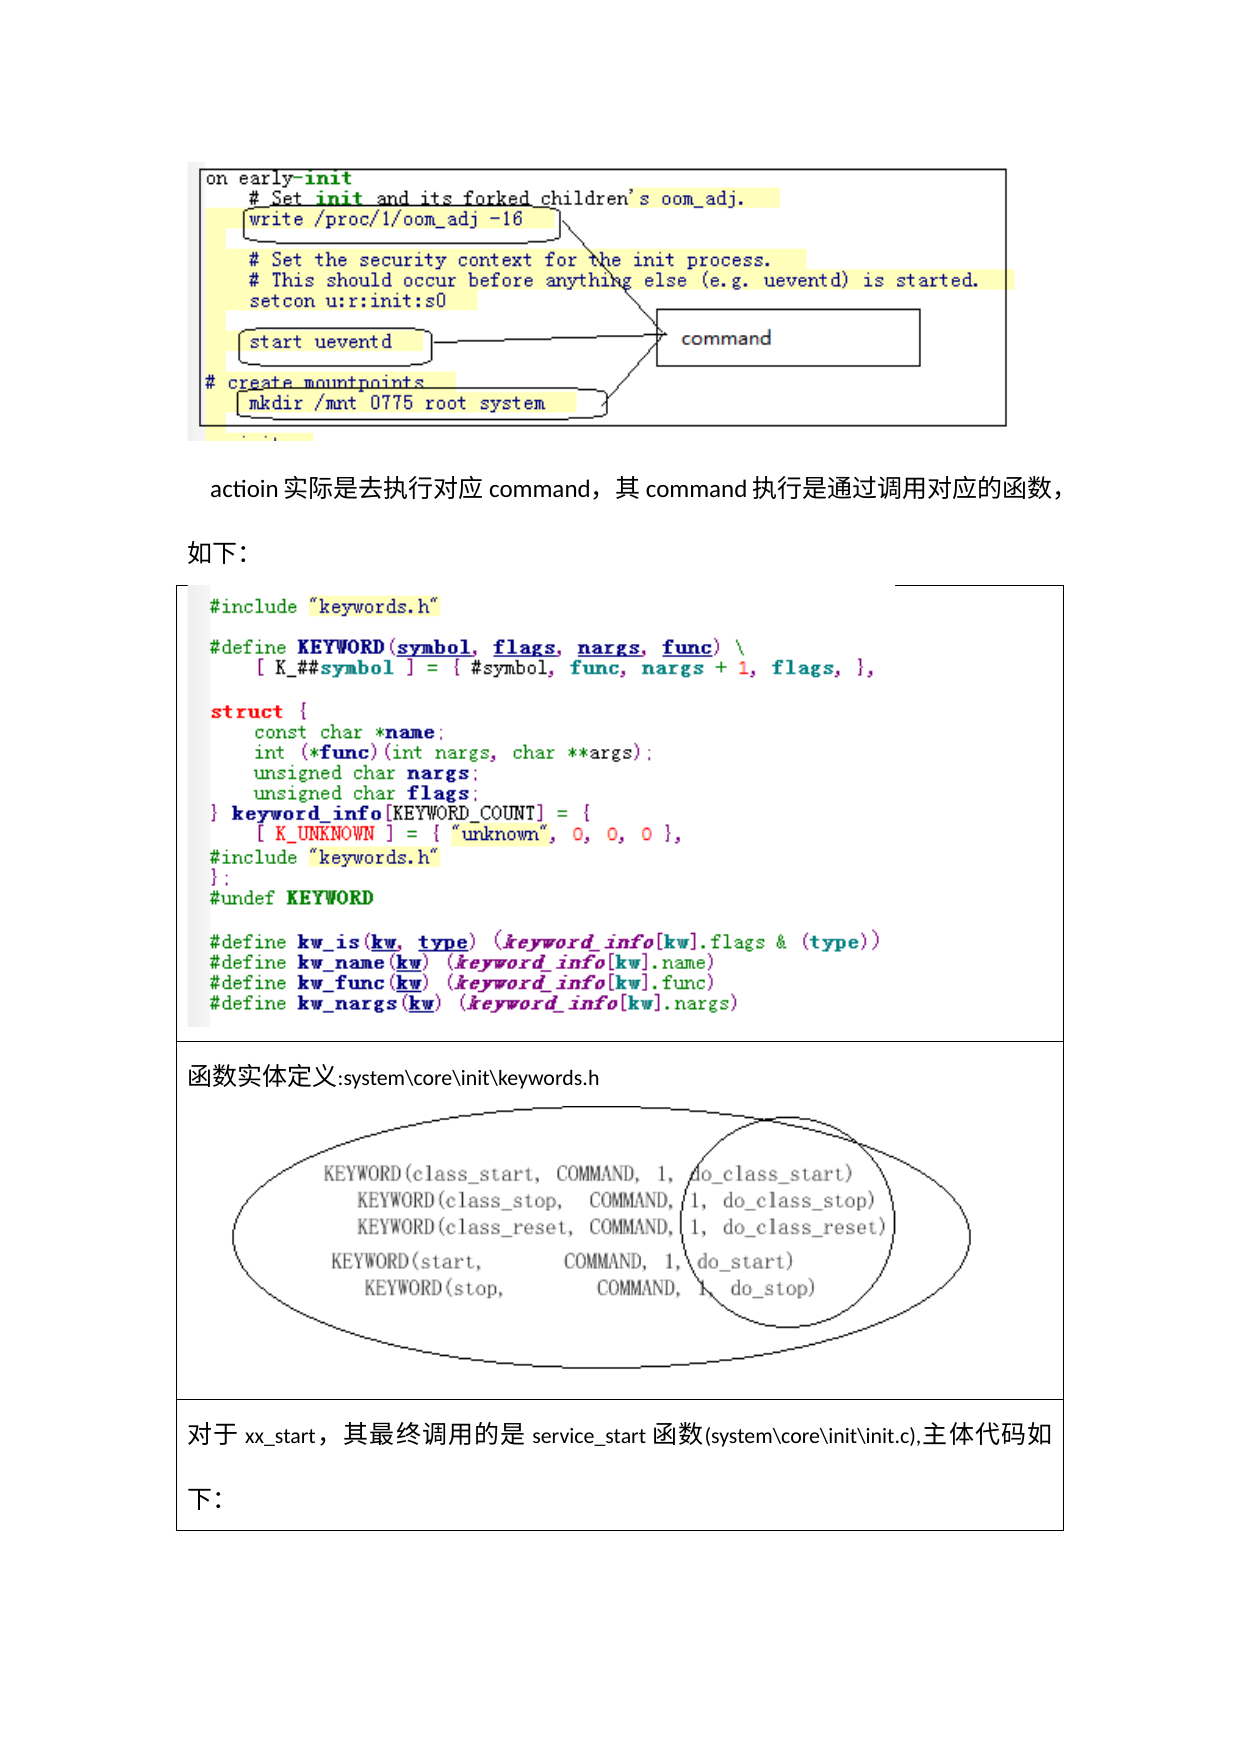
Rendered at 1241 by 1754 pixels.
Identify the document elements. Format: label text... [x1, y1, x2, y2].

text actioin实际是去执行对应command，其command执行是通过调用对应的函数，如下： [187, 454, 1053, 584]
table_header [177, 586, 1063, 1041]
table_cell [177, 1400, 1063, 1530]
picture [187, 1106, 1004, 1380]
picture [187, 162, 1018, 441]
picture [187, 585, 896, 1027]
table_cell 函数实体定义:system\core\init\keywords.h [177, 1042, 1063, 1399]
